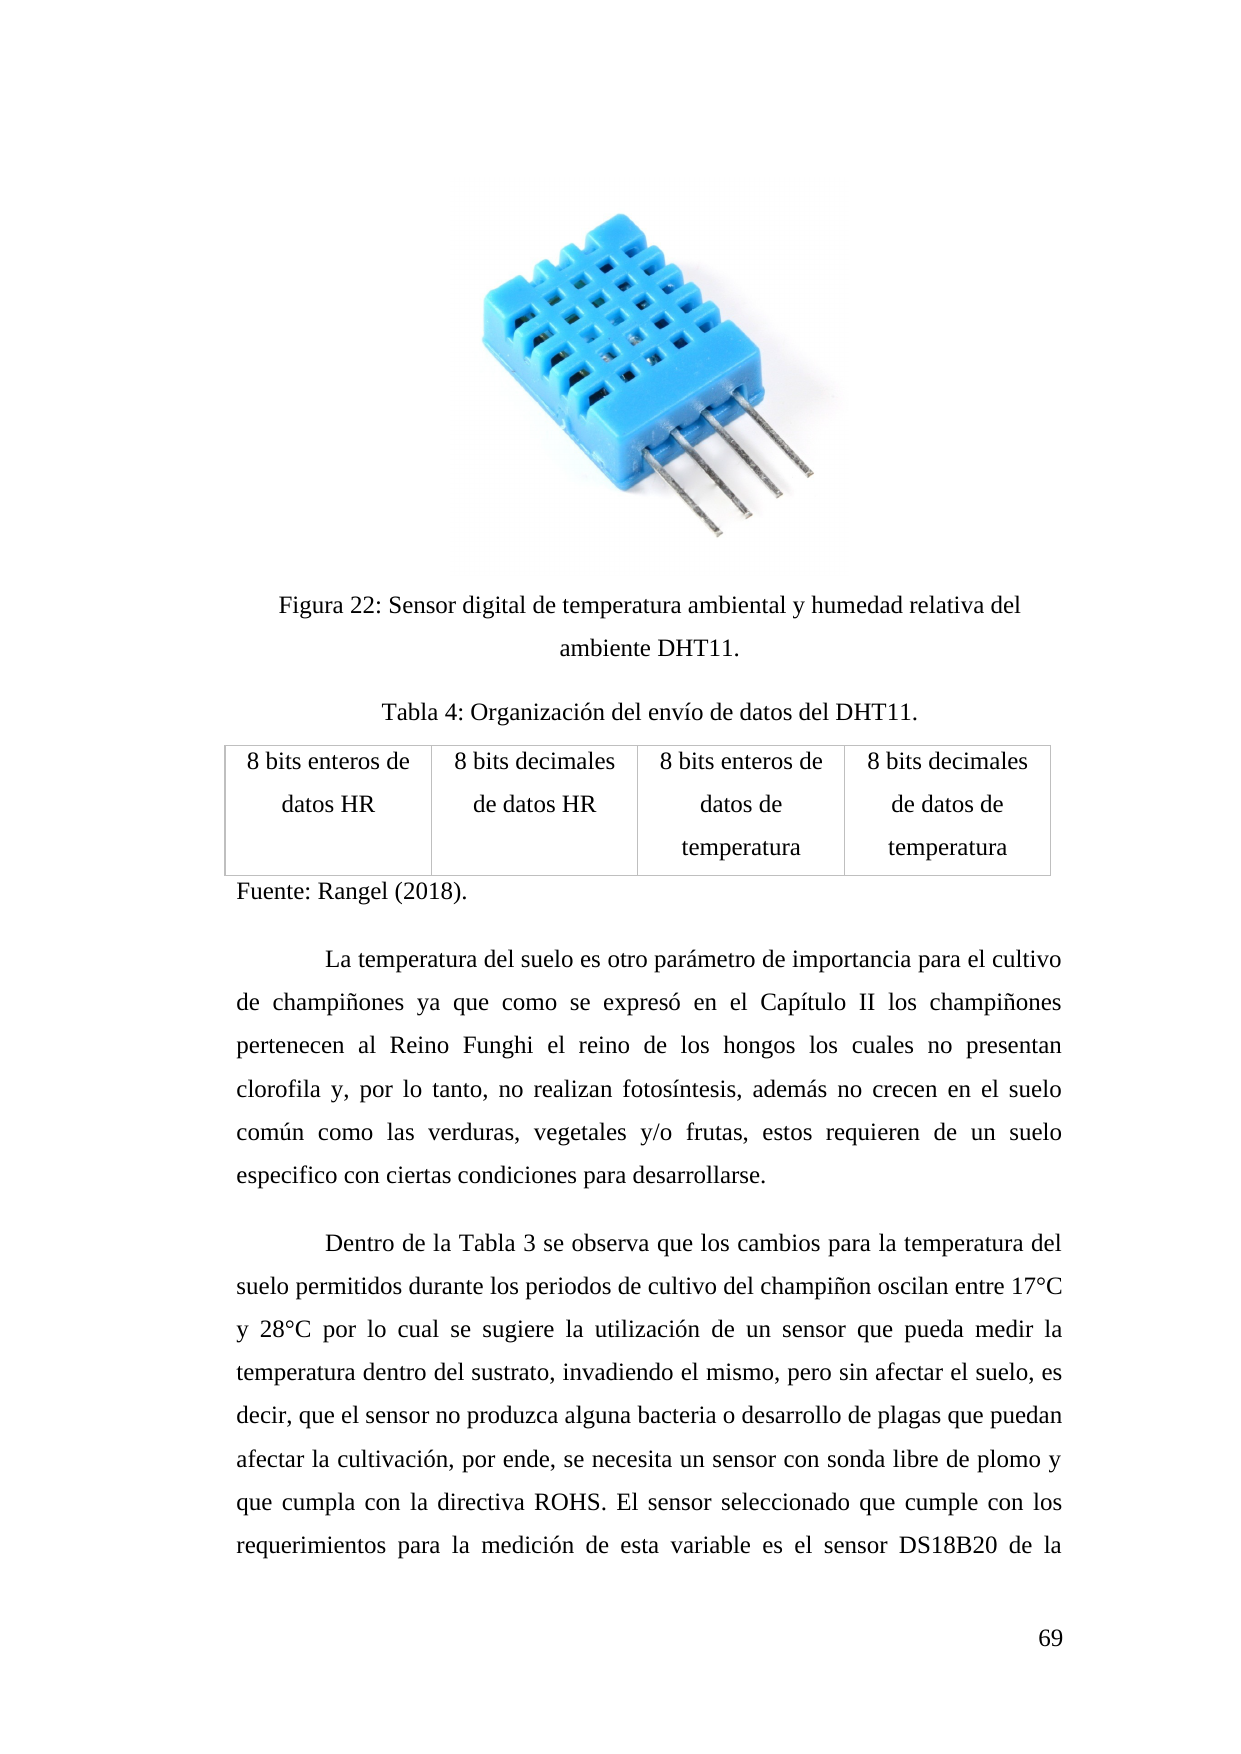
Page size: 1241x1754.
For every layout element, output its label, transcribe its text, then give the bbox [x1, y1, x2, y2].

text Tabla 4: Organización del envío de datos del DHT11. [236, 697, 1063, 726]
table_header 8 bits decimales de datos HR [432, 746, 637, 875]
text Fuente: Rangel (2018). [236, 876, 1063, 905]
table_header 8 bits enteros de datos HR [226, 746, 431, 875]
table_header 8 bits enteros de datos de temperatura [638, 746, 844, 875]
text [236, 1228, 1063, 1559]
text Figura 22: Sensor digital de temperatura ambiental y humedad relativa del ambiente DHT11. [236, 590, 1063, 662]
table_header 8 bits decimales de datos de temperatura [845, 746, 1050, 875]
text La temperatura del suelo es otro parámetro de importancia para el cultivo de champiñones ya que como se expresó en el Capítulo II los champiñones pertenecen al Reino Funghi el reino de los hongos los cuales no presentan clorofila y, por lo tanto, no realizan fotosíntesis, además no crecen en el suelo común como las verduras, vegetales y/o frutas, estos requieren de un suelo especifico con ciertas condiciones para desarrollarse. [236, 944, 1063, 1189]
